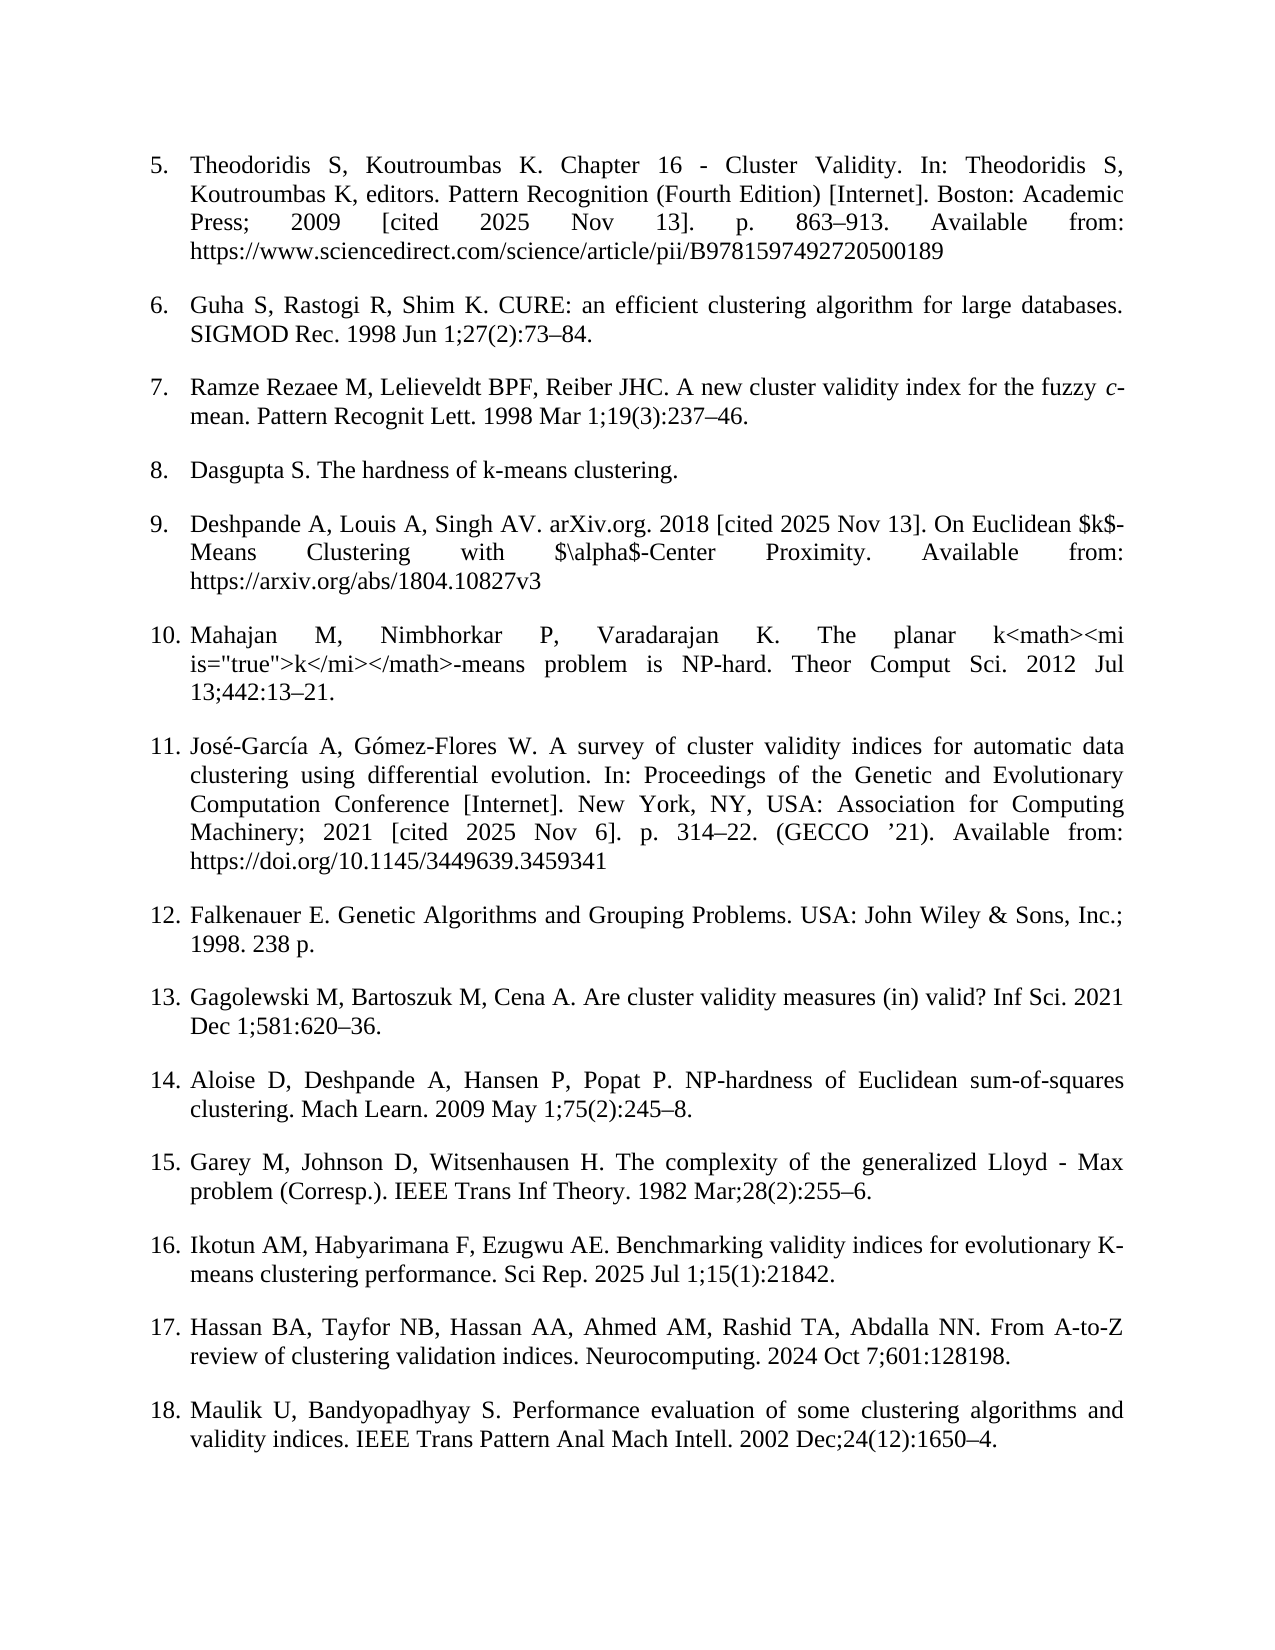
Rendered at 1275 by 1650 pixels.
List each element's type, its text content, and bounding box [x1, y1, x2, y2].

text 18. Maulik U, Bandyopadhyay S. Performance evaluation of some clustering algorithms and validity indices. IEEE Trans Pattern Anal Mach Intell. 2002 Dec;24(12):1650–4. [150, 1395, 1125, 1452]
text 11. José-García A, Gómez-Flores W. A survey of cluster validity indices for automatic data clustering using differential evolution. In: Proceedings of the Genetic and Evolutionary Computation Conference [Internet]. New York, NY, USA: Association for Computing Machinery; 2021 [cited 2025 Nov 6]. p. 314–22. (GECCO ’21). Available from: https://doi.org/10.1145/3449639.3459341 [150, 731, 1125, 875]
text 10. Mahajan M, Nimbhorkar P, Varadarajan K. The planar k<math><mi is="true">k</mi></math>-means problem is NP-hard. Theor Comput Sci. 2012 Jul 13;442:13–21. [150, 620, 1125, 706]
text 15. Garey M, Johnson D, Witsenhausen H. The complexity of the generalized Lloyd - Max problem (Corresp.). IEEE Trans Inf Theory. 1982 Mar;28(2):255–6. [150, 1147, 1125, 1205]
text 9. Deshpande A, Louis A, Singh AV. arXiv.org. 2018 [cited 2025 Nov 13]. On Euclidean $k$-Means Clustering with $\alpha$-Center Proximity. Available from: https://arxiv.org/abs/1804.10827v3 [150, 509, 1125, 595]
text 16. Ikotun AM, Habyarimana F, Ezugwu AE. Benchmarking validity indices for evolutionary K-means clustering performance. Sci Rep. 2025 Jul 1;15(1):21842. [150, 1230, 1125, 1287]
text 12. Falkenauer E. Genetic Algorithms and Grouping Problems. USA: John Wiley & Sons, Inc.; 1998. 238 p. [150, 900, 1125, 957]
text 6. Guha S, Rastogi R, Shim K. CURE: an efficient clustering algorithm for large databases. SIGMOD Rec. 1998 Jun 1;27(2):73–84. [150, 290, 1125, 347]
text 7. Ramze Rezaee M, Lelieveldt BPF, Reiber JHC. A new cluster validity index for the fuzzy c-mean. Pattern Recognit Lett. 1998 Mar 1;19(3):237–46. [150, 372, 1125, 430]
text 5. Theodoridis S, Koutroumbas K. Chapter 16 - Cluster Validity. In: Theodoridis S, Koutroumbas K, editors. Pattern Recognition (Fourth Edition) [Internet]. Boston: Academic Press; 2009 [cited 2025 Nov 13]. p. 863–913. Available from: https://www.sciencedirect.com/science/article/pii/B9781597492720500189 [150, 150, 1125, 265]
text 13. Gagolewski M, Bartoszuk M, Cena A. Are cluster validity measures (in) valid? Inf Sci. 2021 Dec 1;581:620–36. [150, 982, 1125, 1040]
text 8. Dasgupta S. The hardness of k-means clustering. [150, 455, 1125, 484]
text 14. Aloise D, Deshpande A, Hansen P, Popat P. NP-hardness of Euclidean sum-of-squares clustering. Mach Learn. 2009 May 1;75(2):245–8. [150, 1065, 1125, 1122]
text 17. Hassan BA, Tayfor NB, Hassan AA, Ahmed AM, Rashid TA, Abdalla NN. From A-to-Z review of clustering validation indices. Neurocomputing. 2024 Oct 7;601:128198. [150, 1312, 1125, 1370]
